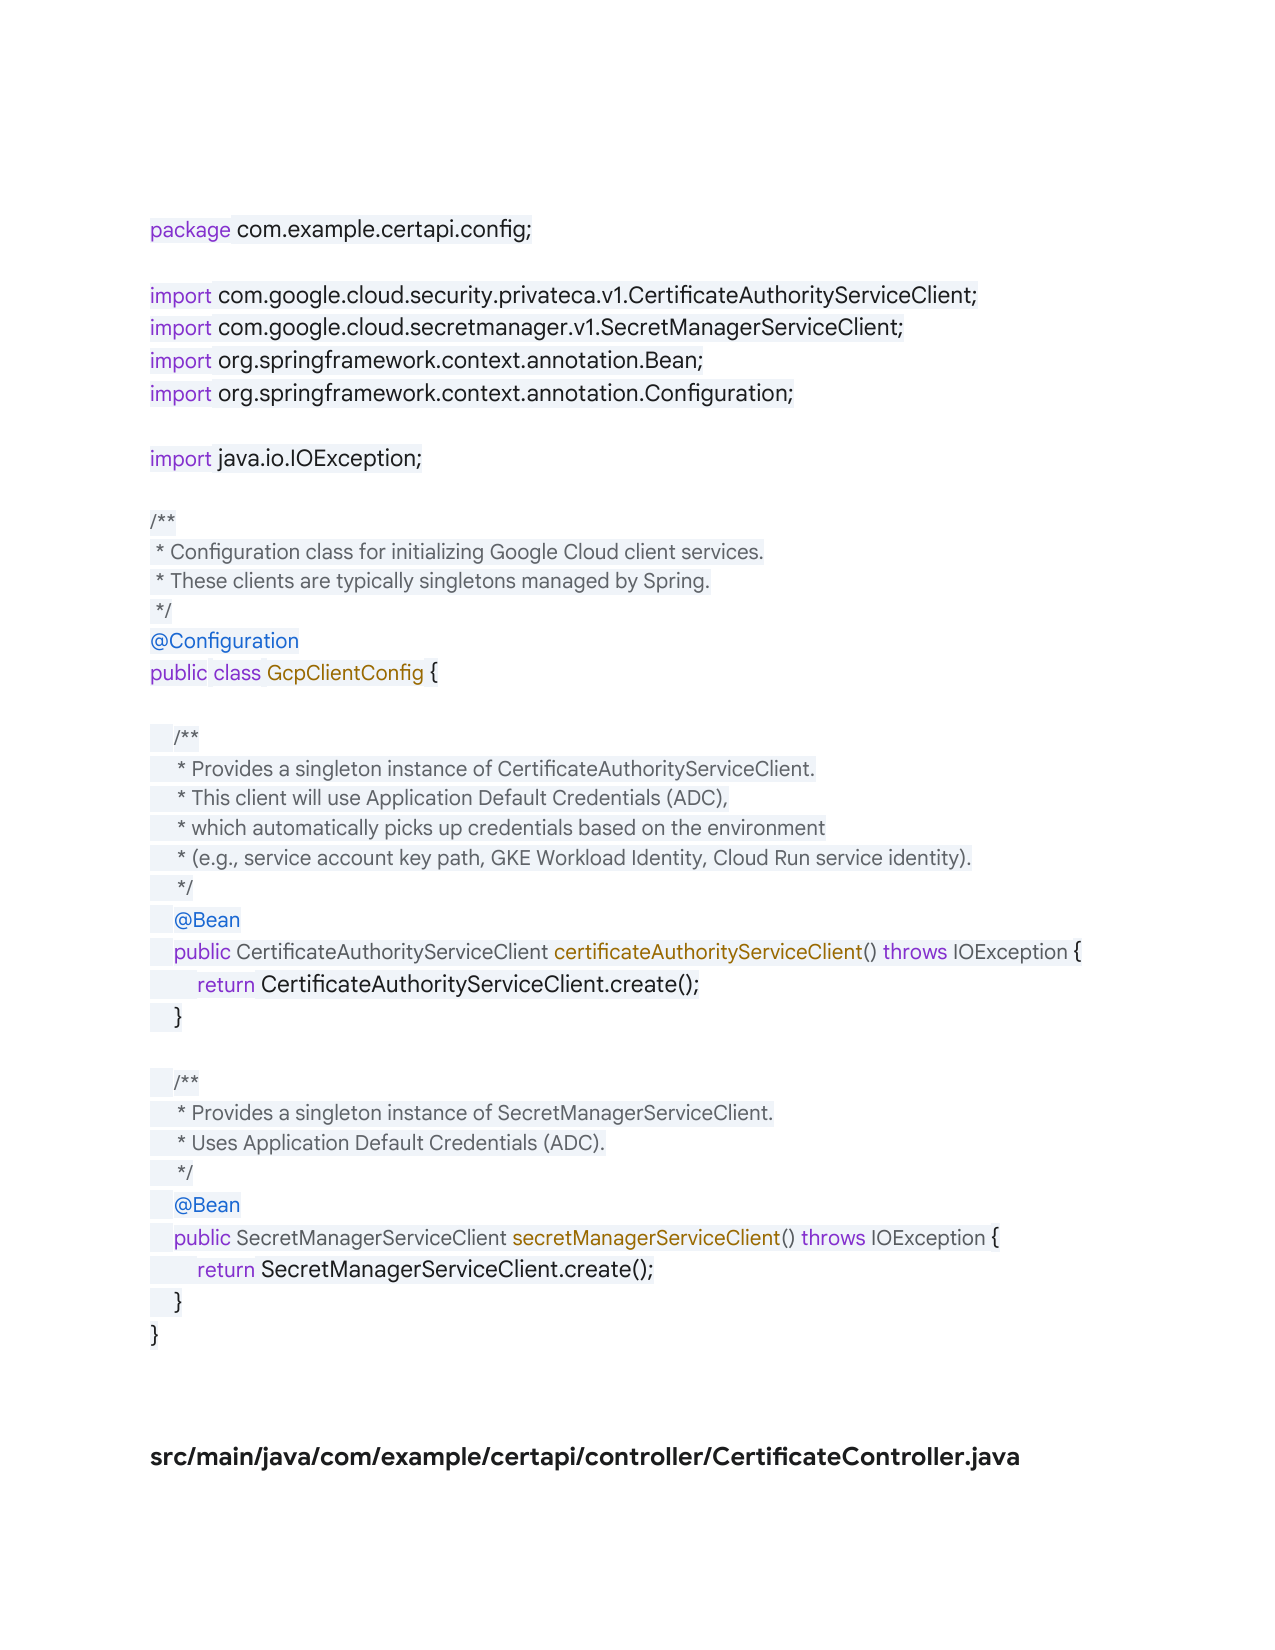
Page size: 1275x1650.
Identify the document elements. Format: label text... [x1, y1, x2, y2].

subtitle src/main/java/com/example/certapi/controller/CertificateController.java [150, 1441, 1125, 1472]
text package com.example.certapi.config; import com.google.cloud.security.privateca.v1.CertificateAuthorityServiceClient; import com.google.cloud.secretmanager.v1.SecretManagerServiceClient; import org.springframework.context.annotation.Bean; import org.springframework.context.annotation.Configuration; import java.io.IOException; /** * Configuration class for initializing Google Cloud client services. * These clients are typically singletons managed by Spring. */ @Configuration public class GcpClientConfig { /** * Provides a singleton instance of CertificateAuthorityServiceClient. * This client will use Application Default Credentials (ADC), * which automatically picks up credentials based on the environment * (e.g., service account key path, GKE Workload Identity, Cloud Run service identity). */ @Bean public CertificateAuthorityServiceClient certificateAuthorityServiceClient() throws IOException { return CertificateAuthorityServiceClient.create(); } /** * Provides a singleton instance of SecretManagerServiceClient. * Uses Application Default Credentials (ADC). */ @Bean public SecretManagerServiceClient secretManagerServiceClient() throws IOException { return SecretManagerServiceClient.create(); } } [150, 215, 1125, 1380]
